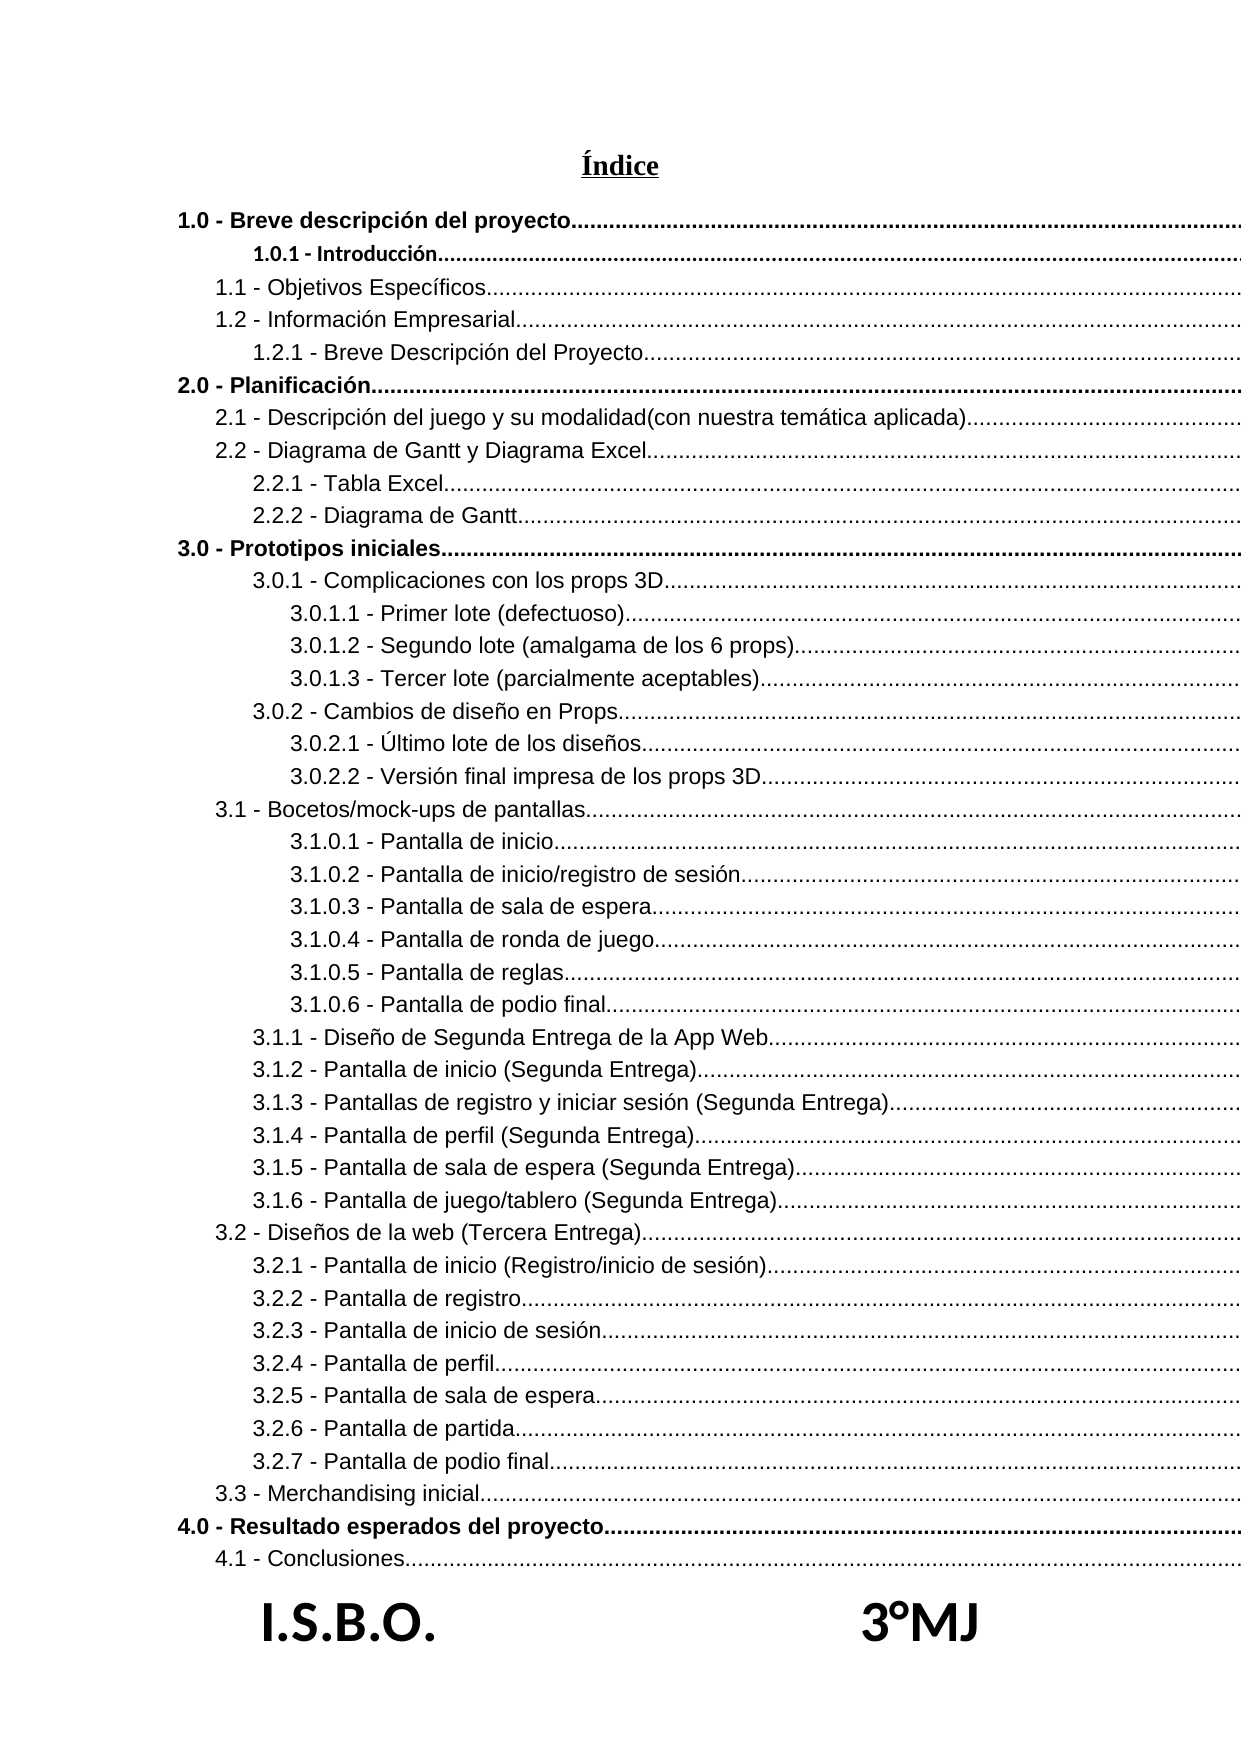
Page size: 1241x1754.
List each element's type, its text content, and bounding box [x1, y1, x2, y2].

text Índice [177, 148, 1063, 181]
